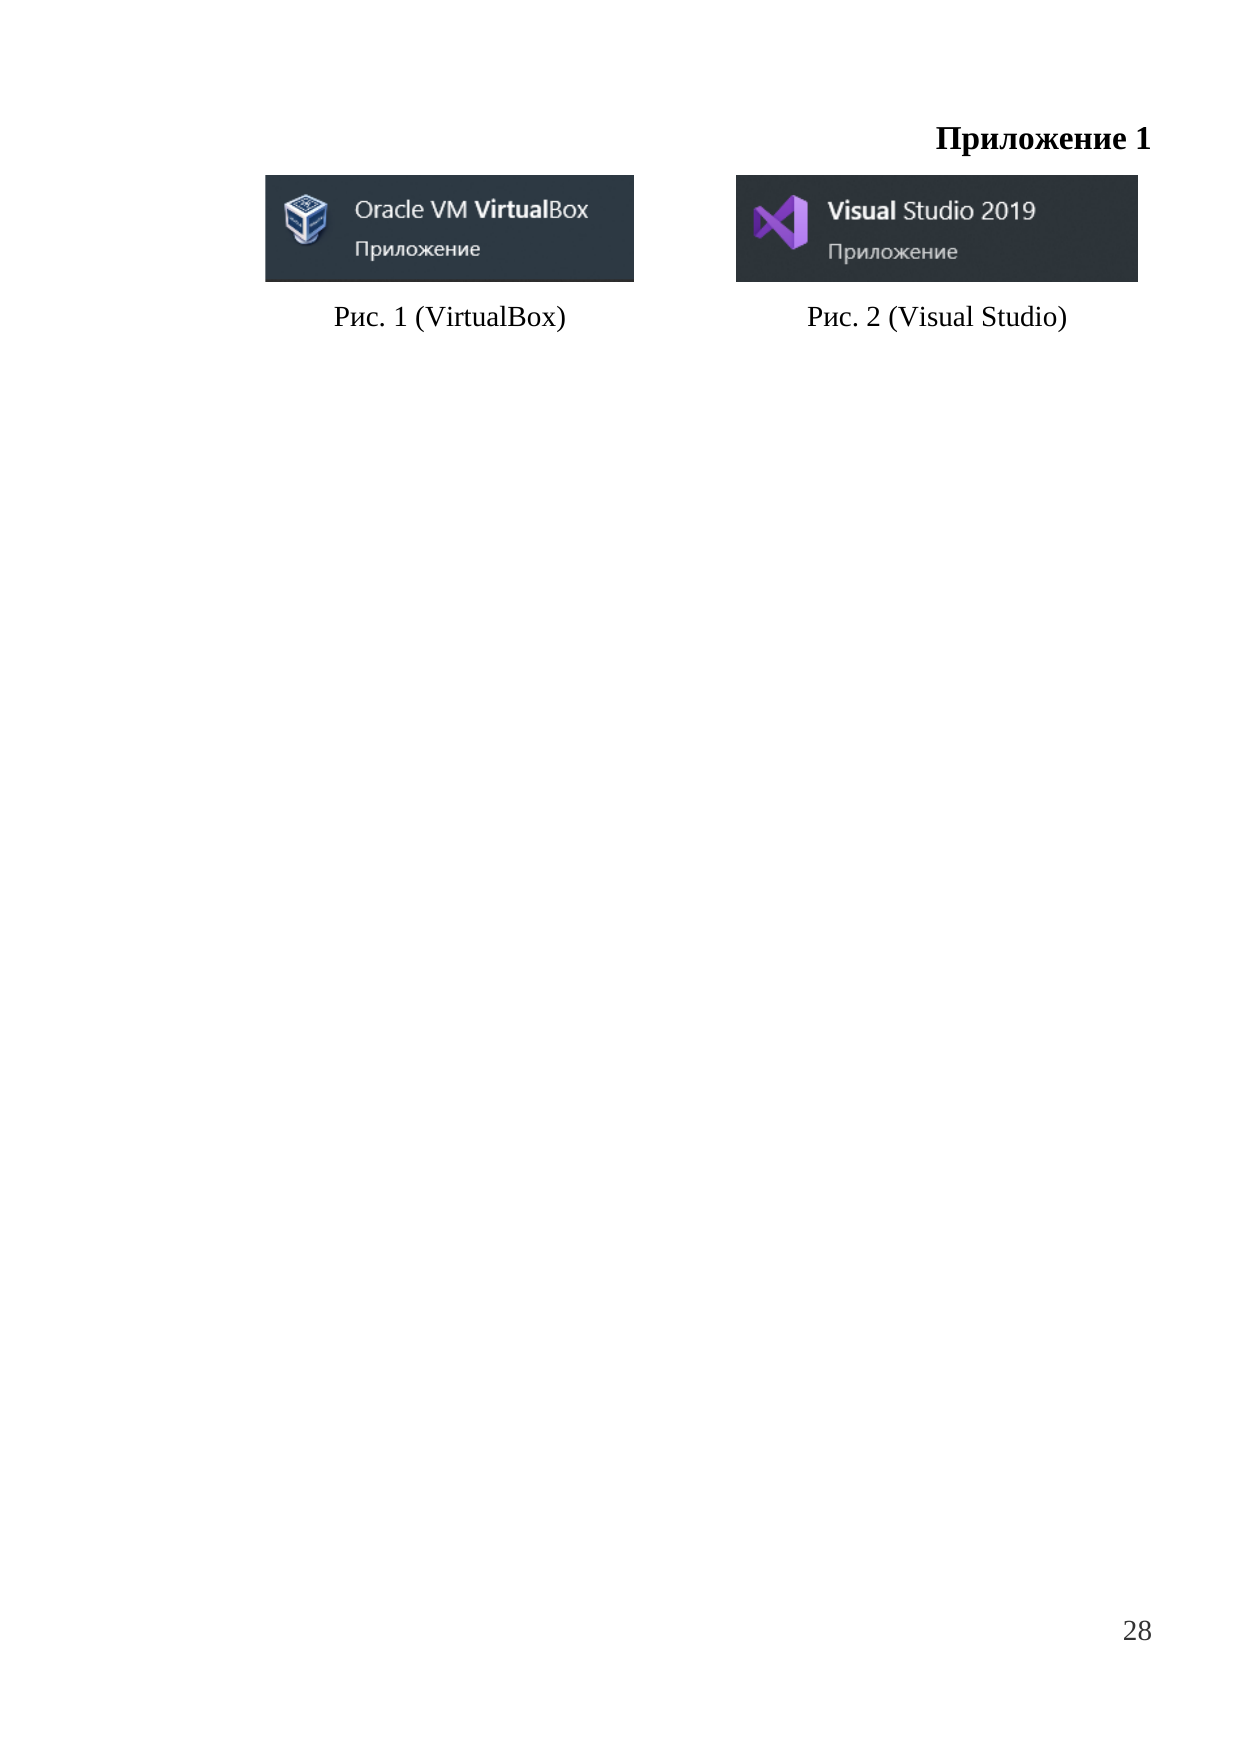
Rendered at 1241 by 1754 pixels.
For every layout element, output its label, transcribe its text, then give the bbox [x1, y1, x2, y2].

table_cell Рис. 2 (Visual Studio) [648, 299, 1152, 349]
table_header [648, 176, 1152, 299]
table_cell Рис. 1 (VirtualBox) [177, 299, 648, 349]
subtitle Приложение 1 [177, 118, 1152, 156]
picture [265, 175, 634, 282]
table_header [177, 176, 648, 299]
picture [736, 175, 1138, 282]
